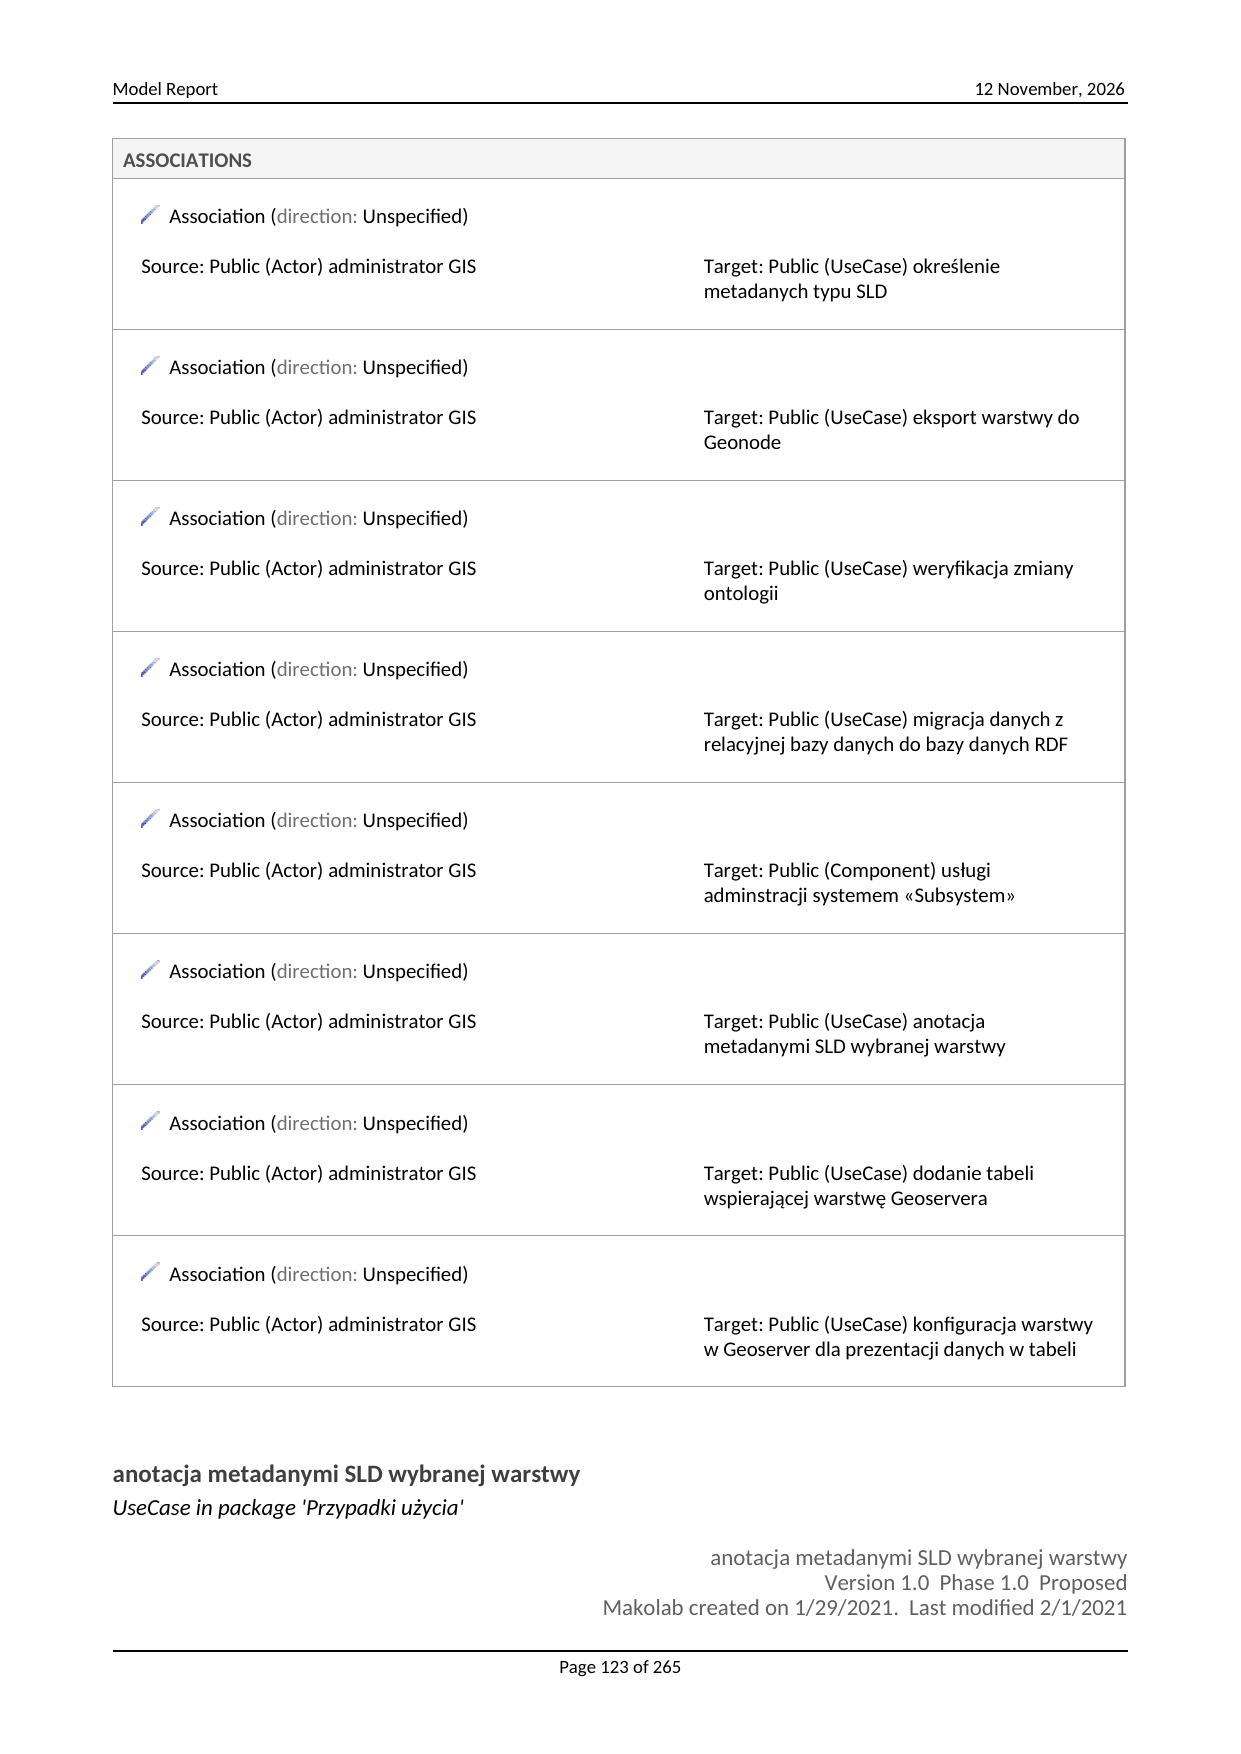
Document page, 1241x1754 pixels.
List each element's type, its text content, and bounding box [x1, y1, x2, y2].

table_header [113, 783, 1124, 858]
text Makolab created on 1/29/2021. Last modified 2/1/2021 [112, 1595, 1128, 1620]
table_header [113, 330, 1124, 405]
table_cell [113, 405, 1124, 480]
picture [141, 658, 160, 677]
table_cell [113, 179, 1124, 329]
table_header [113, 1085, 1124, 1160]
picture [141, 1111, 160, 1130]
subtitle anotacja metadanymi SLD wybranej warstwy [112, 1462, 1128, 1487]
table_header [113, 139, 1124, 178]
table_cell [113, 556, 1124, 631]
text anotacja metadanymi SLD wybranej warstwy [112, 1545, 1128, 1570]
picture [141, 1262, 160, 1281]
picture [141, 809, 160, 828]
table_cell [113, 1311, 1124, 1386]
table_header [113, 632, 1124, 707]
picture [141, 356, 160, 375]
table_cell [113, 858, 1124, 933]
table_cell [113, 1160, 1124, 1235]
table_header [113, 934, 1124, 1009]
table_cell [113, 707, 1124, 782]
picture [141, 205, 160, 224]
text Version 1.0 Phase 1.0 Proposed [112, 1570, 1128, 1595]
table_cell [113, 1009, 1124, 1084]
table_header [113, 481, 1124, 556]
text UseCase in package 'Przypadki użycia' [112, 1495, 1128, 1520]
picture [141, 960, 160, 979]
picture [141, 507, 160, 526]
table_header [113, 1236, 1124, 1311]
